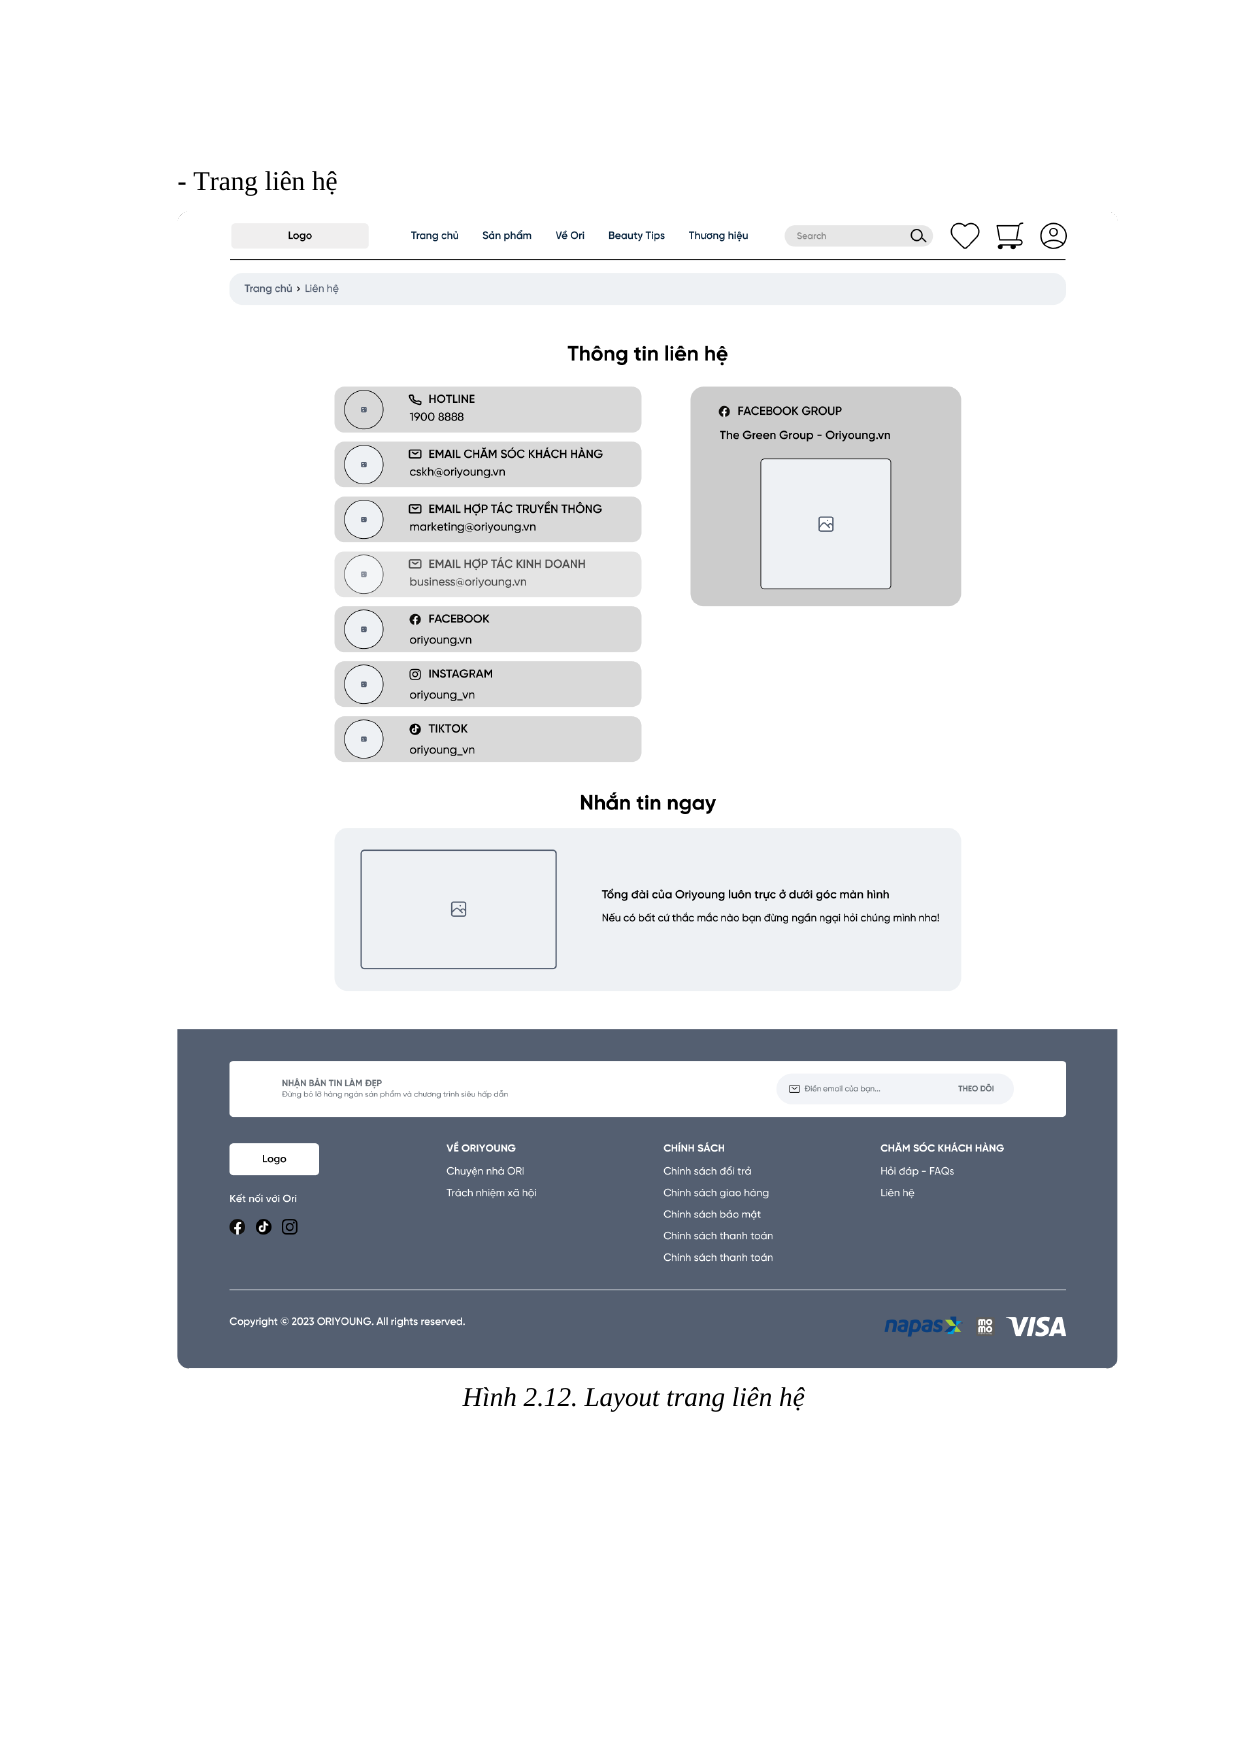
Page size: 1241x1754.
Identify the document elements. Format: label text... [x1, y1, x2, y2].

text - Trang liên hệ [177, 165, 1092, 196]
picture [177, 211, 1118, 1369]
